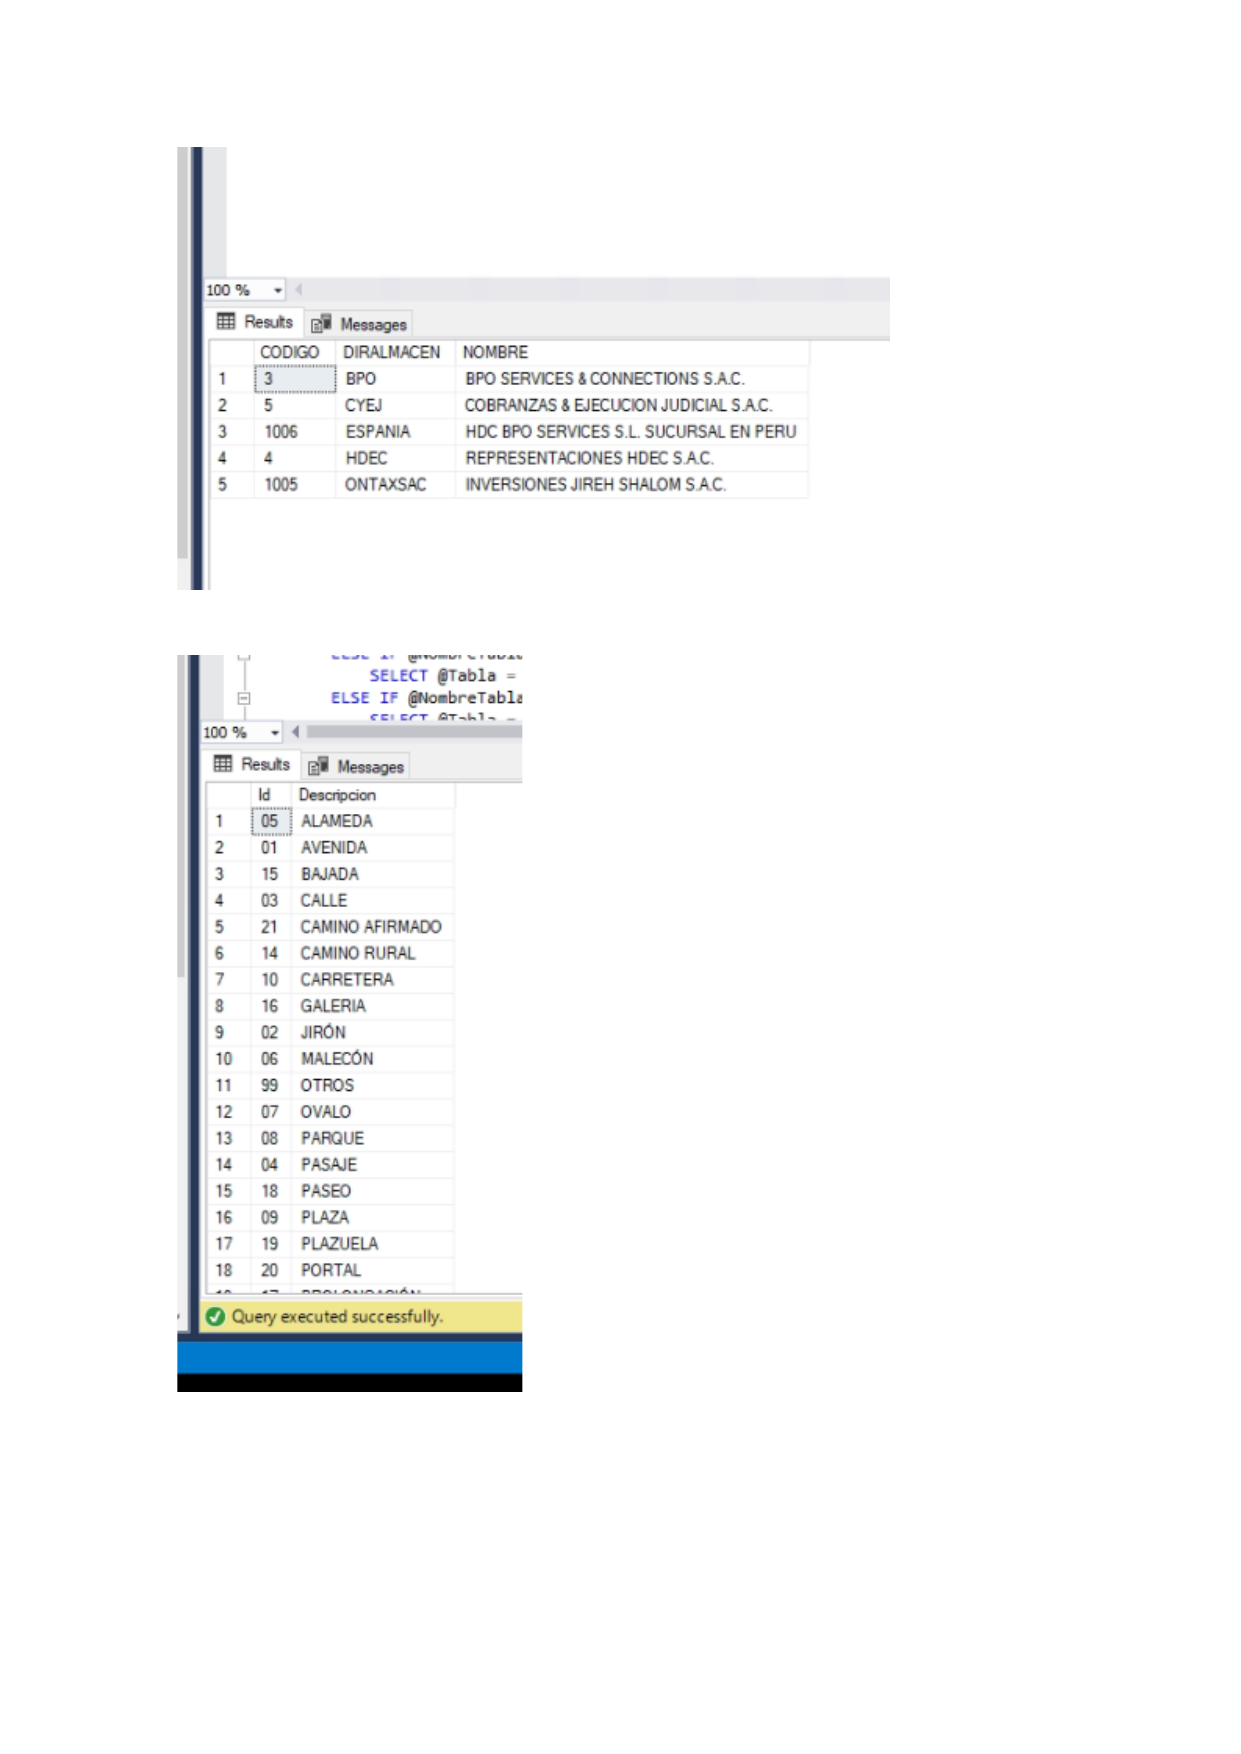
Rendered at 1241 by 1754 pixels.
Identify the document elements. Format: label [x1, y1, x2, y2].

picture [177, 147, 890, 590]
picture [177, 655, 523, 1392]
